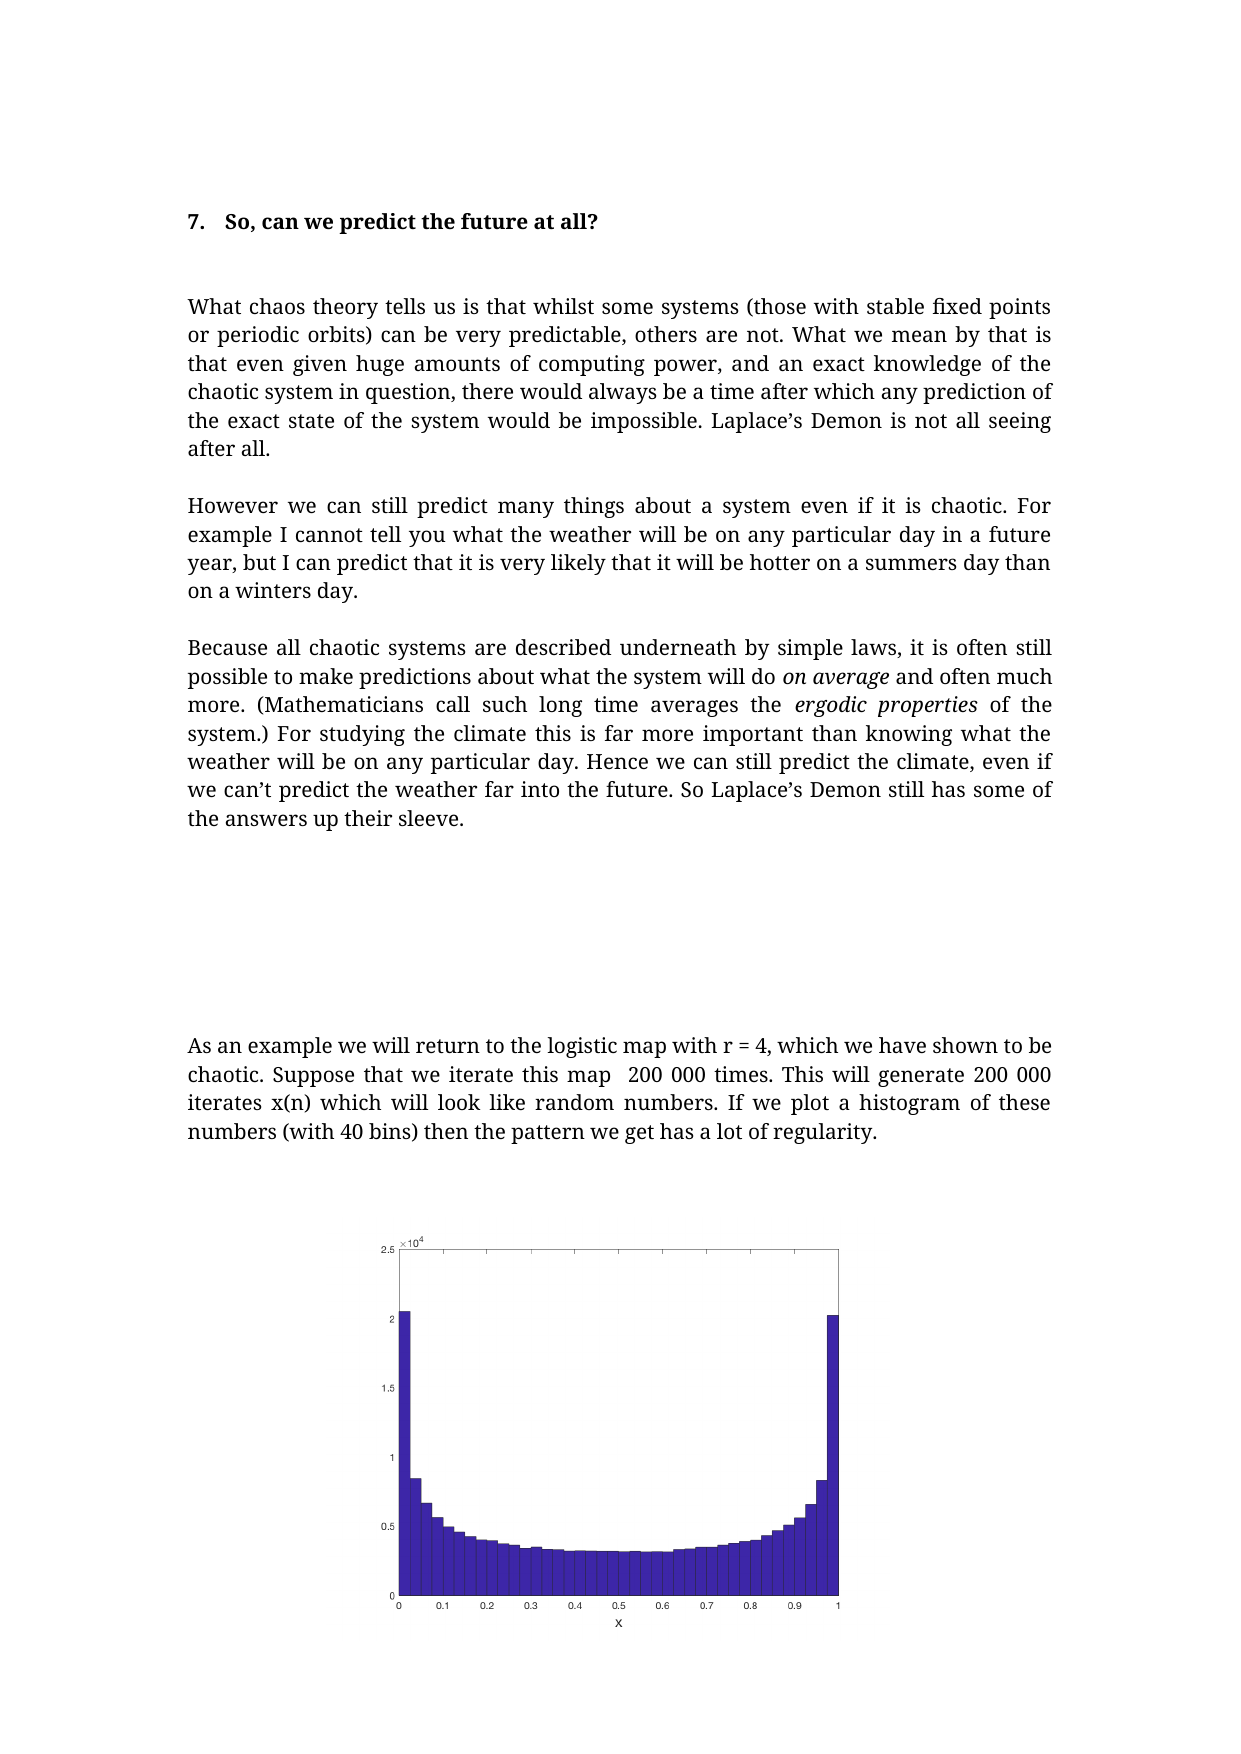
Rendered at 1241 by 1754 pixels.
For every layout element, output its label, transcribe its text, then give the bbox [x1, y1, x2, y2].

text What chaos theory tells us is that whilst some systems (those with stable fixed points or periodic orbits) can be very predictable, others are not. What we mean by that is that even given huge amounts of computing power, and an exact knowledge of the chaotic system in question, there would always be a time after which any prediction of the exact state of the system would be impossible. Laplace’s Demon is not all seeing after all. [187, 292, 1053, 463]
picture [325, 1217, 890, 1640]
text Because all chaotic systems are described underneath by simple laws, it is often still possible to make predictions about what the system will do on average and often much more. (Mathematicians call such long time averages the ergodic properties of the system.) For studying the climate this is far more important than knowing what the weather will be on any particular day. Hence we can still predict the climate, even if we can’t predict the weather far into the future. So Laplace’s Demon still has some of the answers up their sleeve. [187, 633, 1053, 832]
text As an example we will return to the logistic map with r = 4, which we have shown to be chaotic. Suppose that we iterate this map 200 000 times. This will generate 200 000 iterates x(n) which will look like random numbers. If we plot a histogram of these numbers (with 40 bins) then the pattern we get has a lot of regularity. [187, 1032, 1053, 1145]
text However we can still predict many things about a system even if it is chaotic. For example I cannot tell you what the weather will be on any particular day in a future year, but I can predict that it is very likely that it will be hotter on a summers day than on a winters day. [187, 491, 1053, 605]
list So, can we predict the future at all? [187, 207, 1053, 235]
